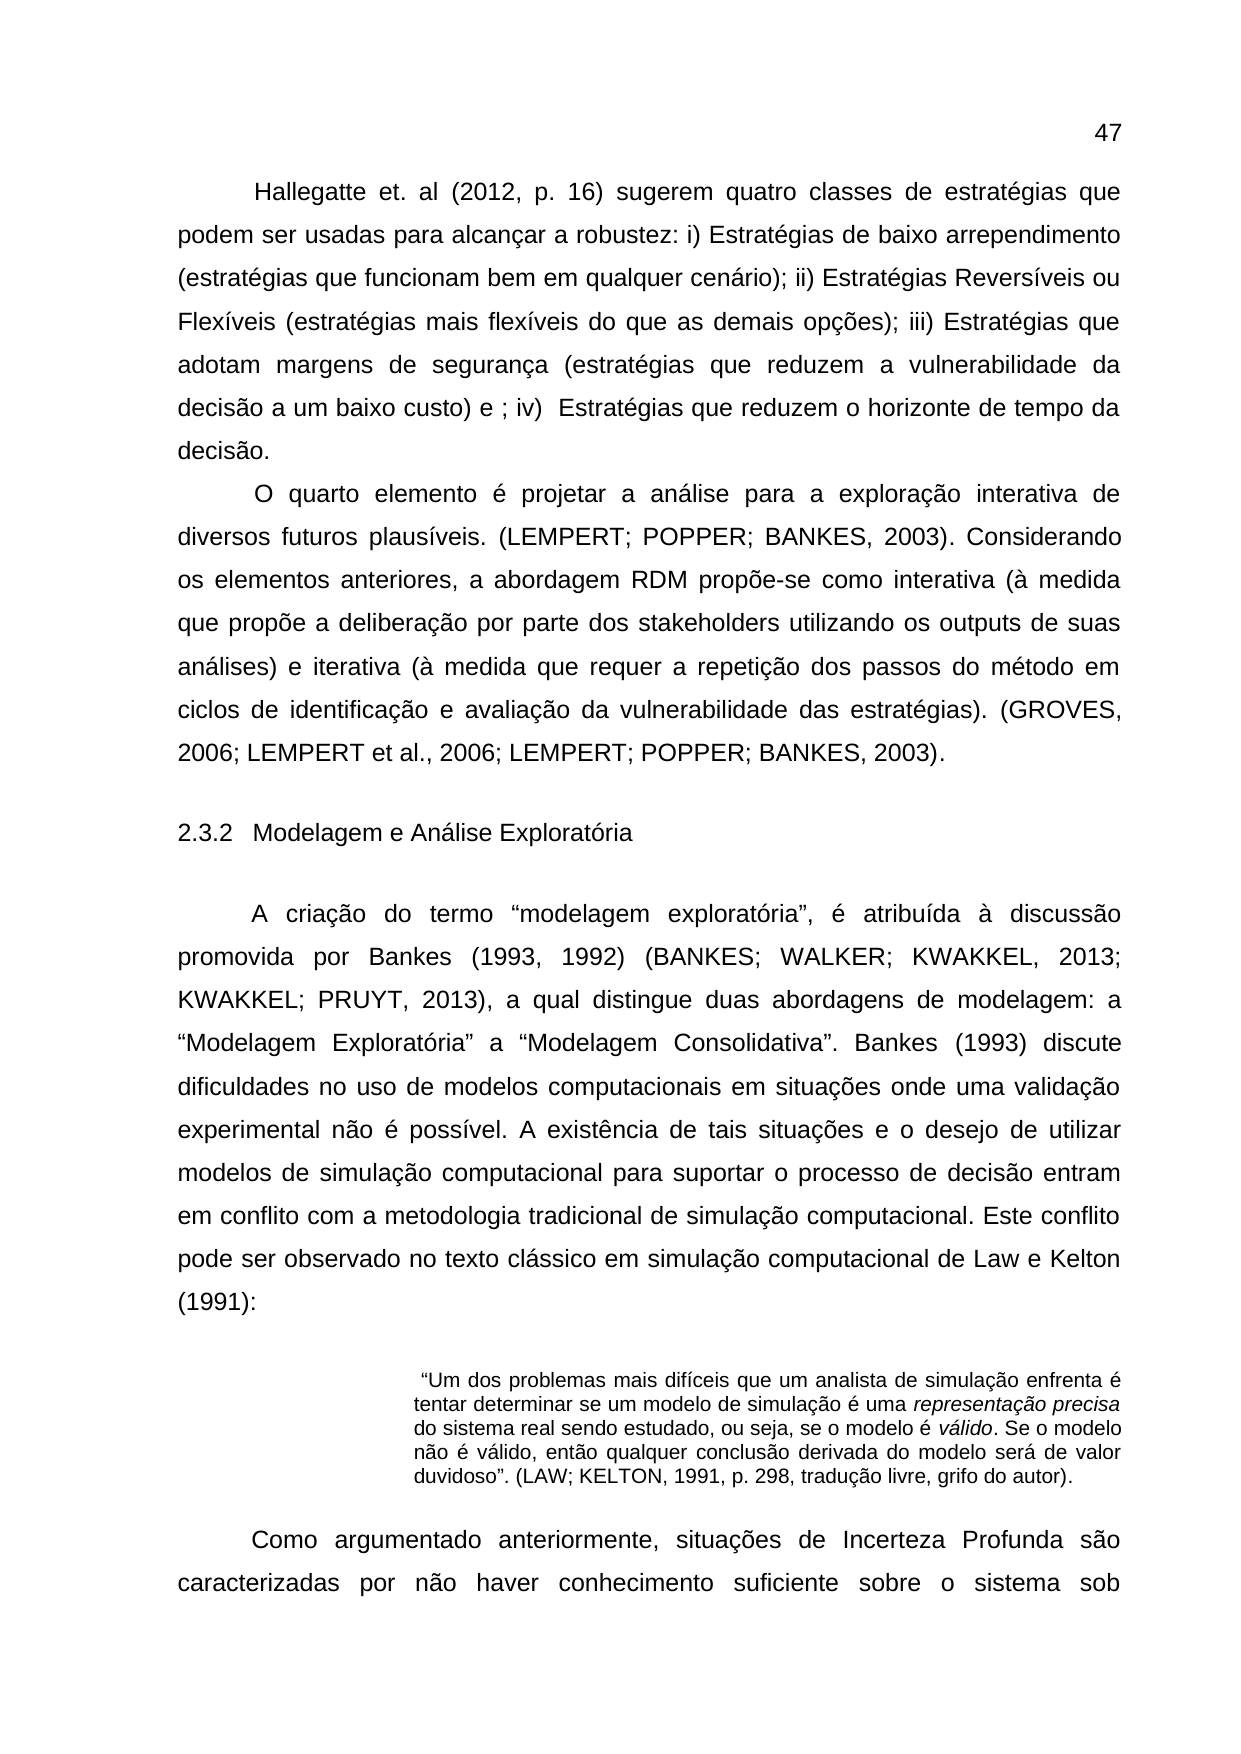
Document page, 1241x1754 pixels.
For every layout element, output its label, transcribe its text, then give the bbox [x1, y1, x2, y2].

subtitle Modelagem e Análise Exploratória [177, 818, 1122, 847]
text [177, 1525, 1122, 1597]
text O quarto elemento é projetar a análise para a exploração interativa de diversos futuros plausíveis. (LEMPERT; POPPER; BANKES, 2003). Considerando os elementos anteriores, a abordagem RDM propõe-se como interativa (à medida que propõe a deliberação por parte dos stakeholders utilizando os outputs de suas análises) e iterativa (à medida que requer a repetição dos passos do método em ciclos de identificação e avaliação da vulnerabilidade das estratégias). (GROVES, 2006; LEMPERT et al., 2006; LEMPERT; POPPER; BANKES, 2003). [177, 479, 1122, 767]
text A criação do termo “modelagem exploratória”, é atribuída à discussão promovida por Bankes (1993, 1992) (BANKES; WALKER; KWAKKEL, 2013; KWAKKEL; PRUYT, 2013), a qual distingue duas abordagens de modelagem: a “Modelagem Exploratória” a “Modelagem Consolidativa”. Bankes (1993) discute dificuldades no uso de modelos computacionais em situações onde uma validação experimental não é possível. A existência de tais situações e o desejo de utilizar modelos de simulação computacional para suportar o processo de decisão entram em conflito com a metodologia tradicional de simulação computacional. Este conflito pode ser observado no texto clássico em simulação computacional de Law e Kelton (1991): [177, 899, 1122, 1316]
text “Um dos problemas mais difíceis que um analista de simulação enfrenta é tentar determinar se um modelo de simulação é uma representação precisa do sistema real sendo estudado, ou seja, se o modelo é válido. Se o modelo não é válido, então qualquer conclusão derivada do modelo será de valor duvidoso”. (LAW; KELTON, 1991, p. 298, tradução livre, grifo do autor). [413, 1368, 1122, 1488]
text Hallegatte et. al (2012, p. 16) sugerem quatro classes de estratégias que podem ser usadas para alcançar a robustez: i) Estratégias de baixo arrependimento (estratégias que funcionam bem em qualquer cenário); ii) Estratégias Reversíveis ou Flexíveis (estratégias mais flexíveis do que as demais opções); iii) Estratégias que adotam margens de segurança (estratégias que reduzem a vulnerabilidade da decisão a um baixo custo) e ; iv) Estratégias que reduzem o horizonte de tempo da decisão. [177, 177, 1122, 465]
